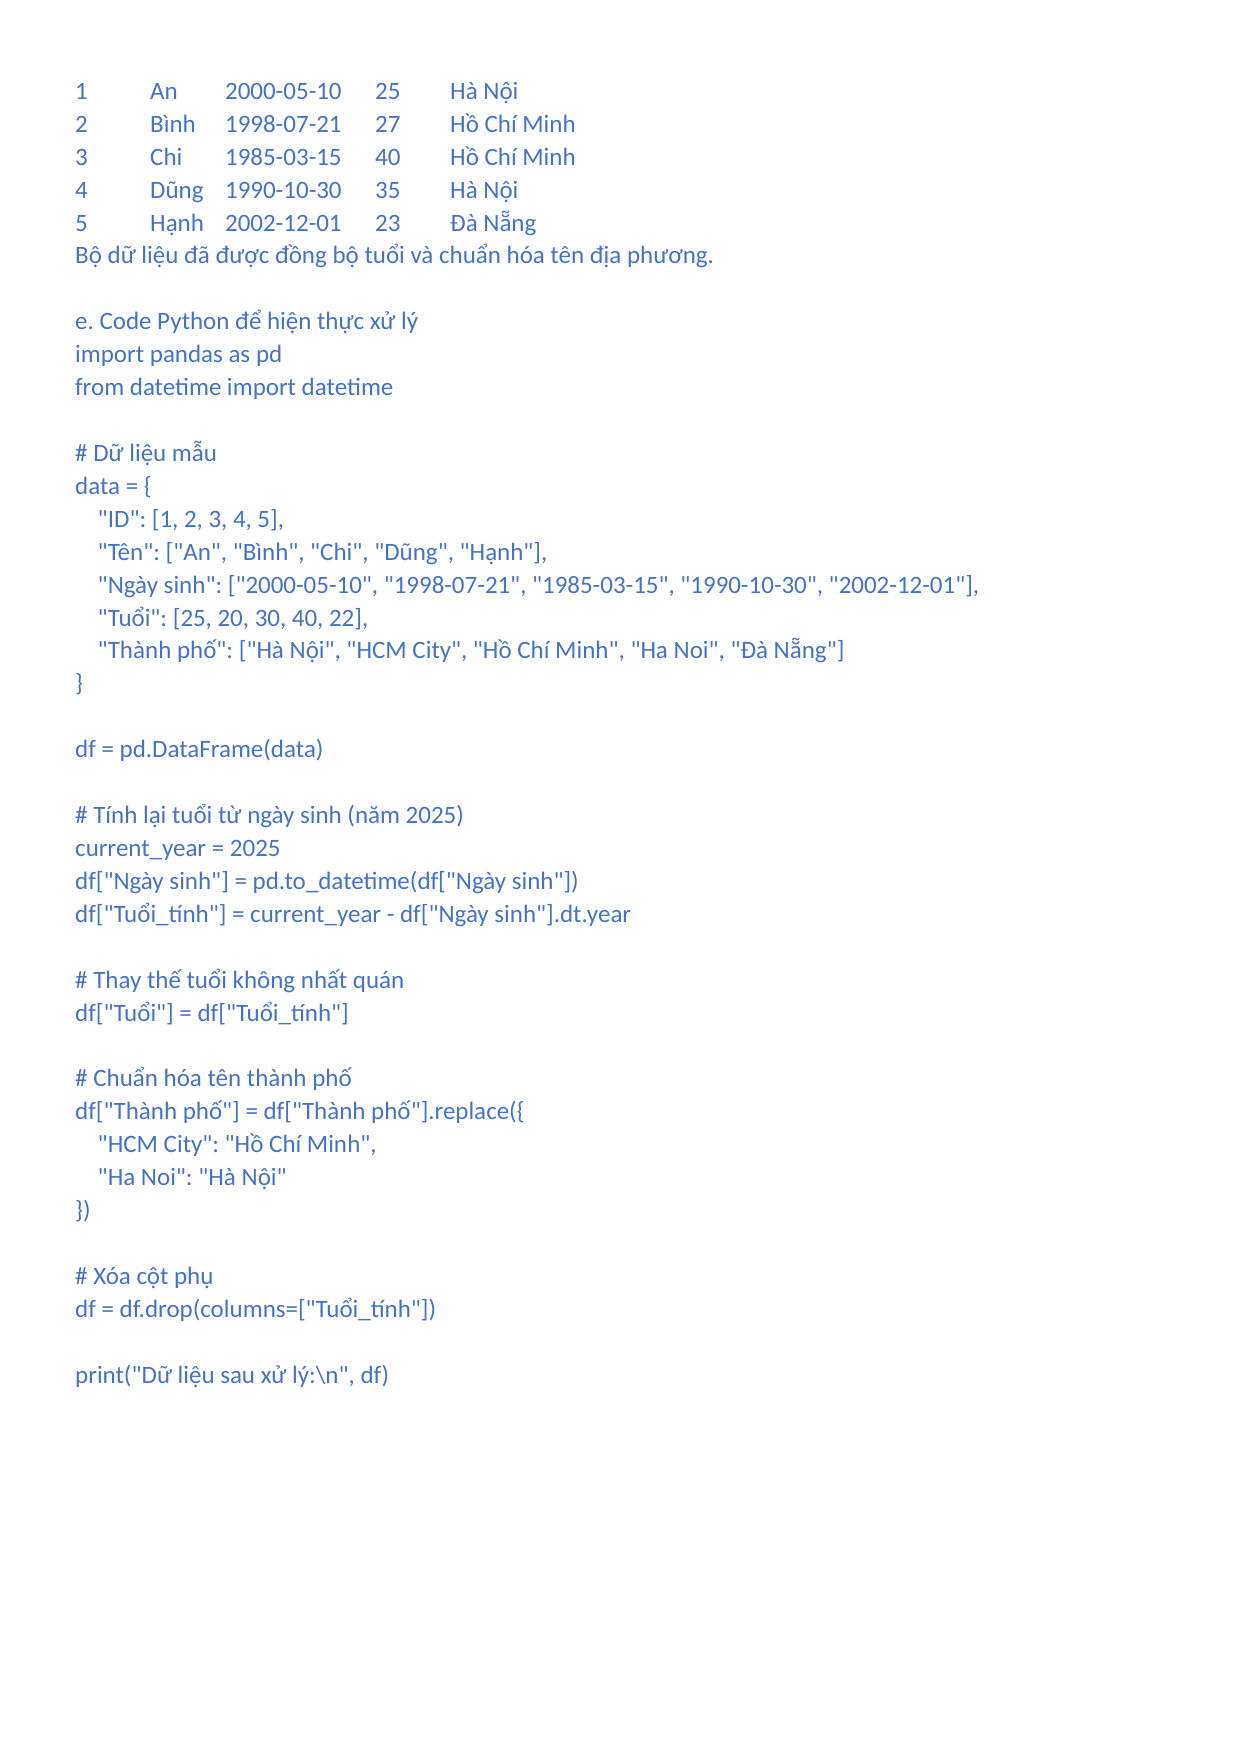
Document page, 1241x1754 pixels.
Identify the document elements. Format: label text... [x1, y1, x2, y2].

list import pandas as pd [75, 338, 1165, 369]
list # Dữ liệu mẫu [75, 437, 1165, 468]
list # Chuẩn hóa tên thành phố [75, 1062, 1165, 1093]
list df["Ngày sinh"] = pd.to_datetime(df["Ngày sinh"]) [75, 865, 1165, 896]
list df = df.drop(columns=["Tuổi_tính"]) [75, 1293, 1165, 1323]
list 2 Bình 1998-07-21 27 Hồ Chí Minh [75, 108, 1165, 138]
list 5 Hạnh 2002-12-01 23 Đà Nẵng [75, 207, 1165, 237]
list df["Thành phố"] = df["Thành phố"].replace({ [75, 1095, 1165, 1126]
list # Thay thế tuổi không nhất quán [75, 964, 1165, 994]
list df["Tuổi"] = df["Tuổi_tính"] [75, 997, 1165, 1027]
list } [75, 667, 1165, 698]
list "ID": [1, 2, 3, 4, 5], [75, 503, 1165, 533]
list }) [75, 1194, 1165, 1225]
list "Tên": ["An", "Bình", "Chi", "Dũng", "Hạnh"], [75, 536, 1165, 566]
list 1 An 2000-05-10 25 Hà Nội [75, 75, 1165, 106]
list df = pd.DataFrame(data) [75, 733, 1165, 764]
list # Tính lại tuổi từ ngày sinh (năm 2025) [75, 799, 1165, 830]
list 4 Dũng 1990-10-30 35 Hà Nội [75, 174, 1165, 204]
list data = { [75, 470, 1165, 501]
list "HCM City": "Hồ Chí Minh", [75, 1128, 1165, 1159]
list print("Dữ liệu sau xử lý:\n", df) [75, 1359, 1165, 1389]
list # Xóa cột phụ [75, 1260, 1165, 1291]
list "Ngày sinh": ["2000-05-10", "1998-07-21", "1985-03-15", "1990-10-30", "2002-12-01"], [75, 569, 1165, 599]
list "Ha Noi": "Hà Nội" [75, 1161, 1165, 1192]
list e. Code Python để hiện thực xử lý [75, 305, 1165, 336]
list df["Tuổi_tính"] = current_year - df["Ngày sinh"].dt.year [75, 898, 1165, 928]
list Bộ dữ liệu đã được đồng bộ tuổi và chuẩn hóa tên địa phương. [75, 239, 1165, 270]
list from datetime import datetime [75, 371, 1165, 402]
list current_year = 2025 [75, 832, 1165, 863]
list "Thành phố": ["Hà Nội", "HCM City", "Hồ Chí Minh", "Ha Noi", "Đà Nẵng"] [75, 634, 1165, 665]
list "Tuổi": [25, 20, 30, 40, 22], [75, 602, 1165, 632]
list 3 Chi 1985-03-15 40 Hồ Chí Minh [75, 141, 1165, 171]
